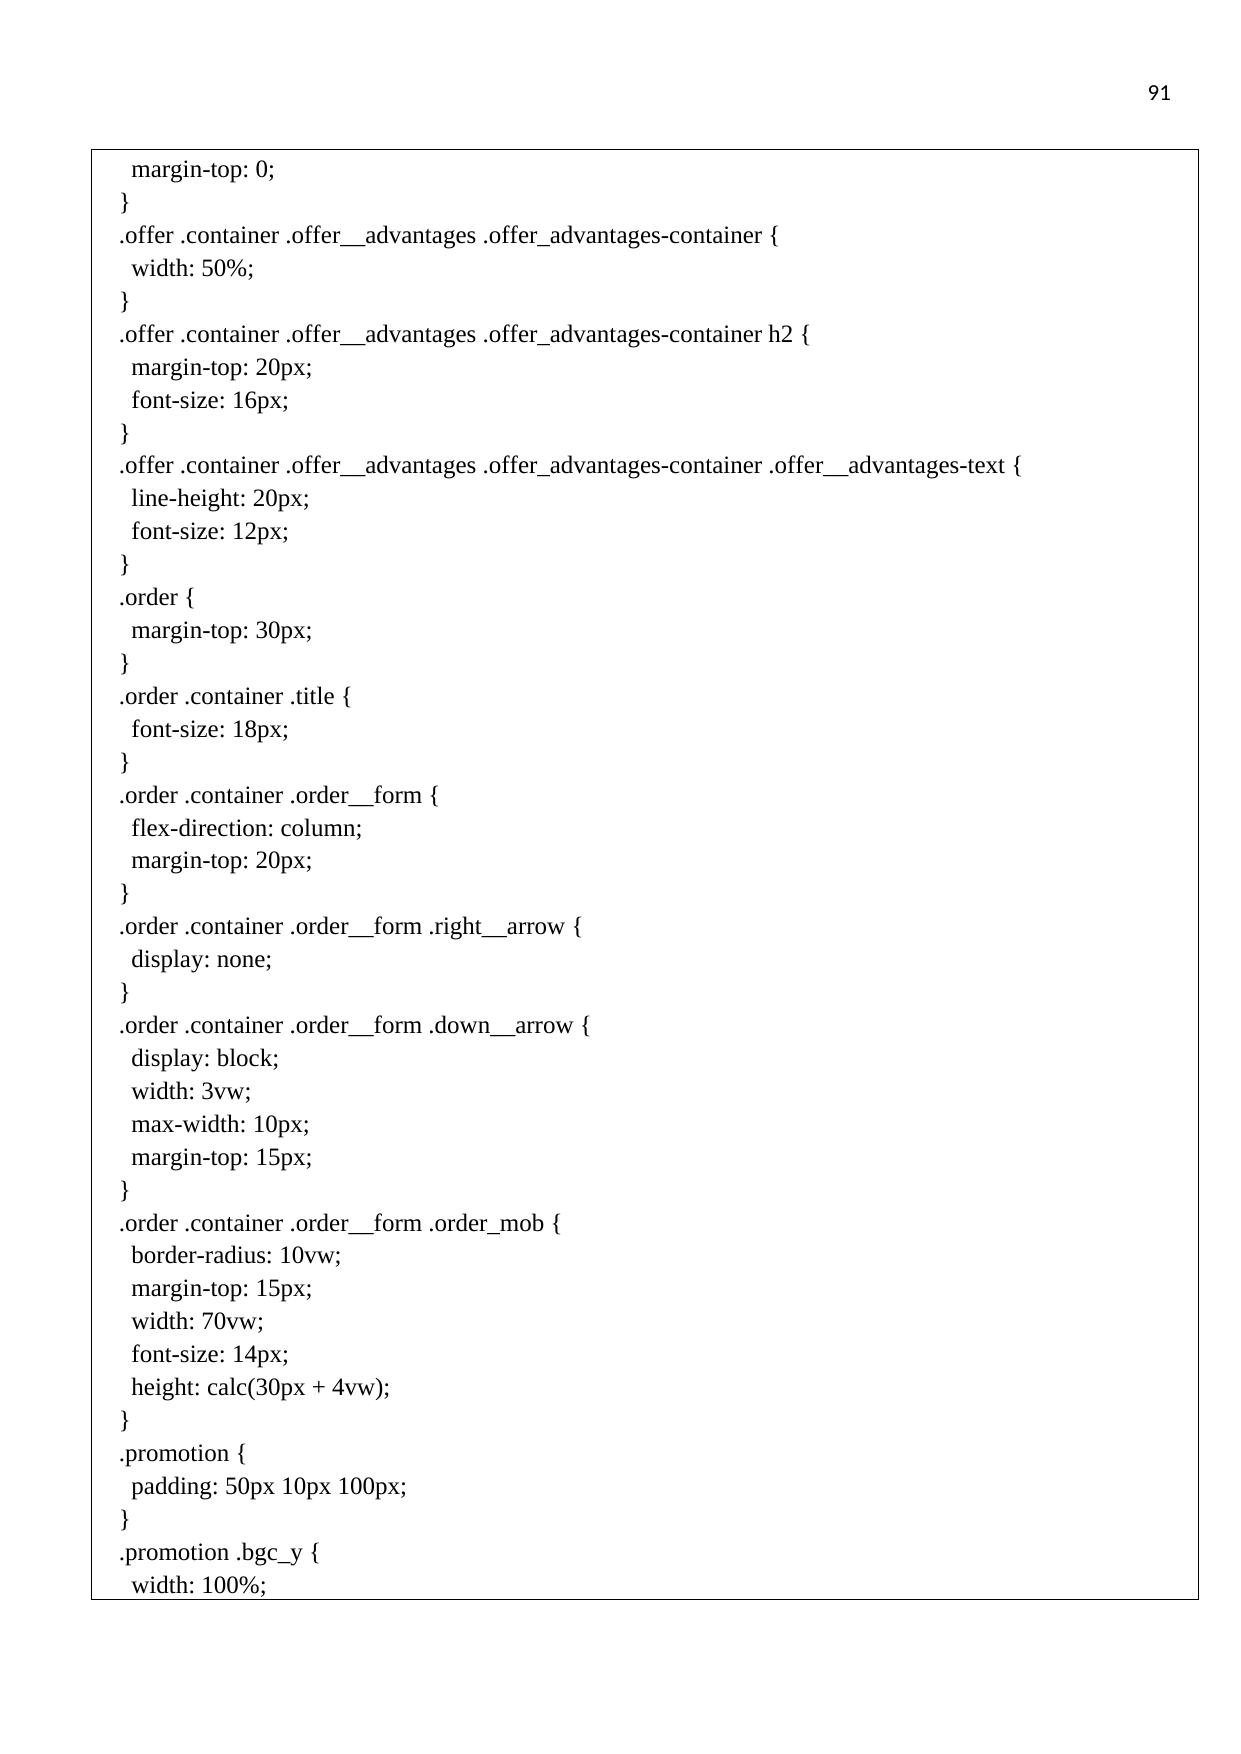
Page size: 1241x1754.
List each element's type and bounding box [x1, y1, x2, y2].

table_header [92, 150, 1198, 1598]
